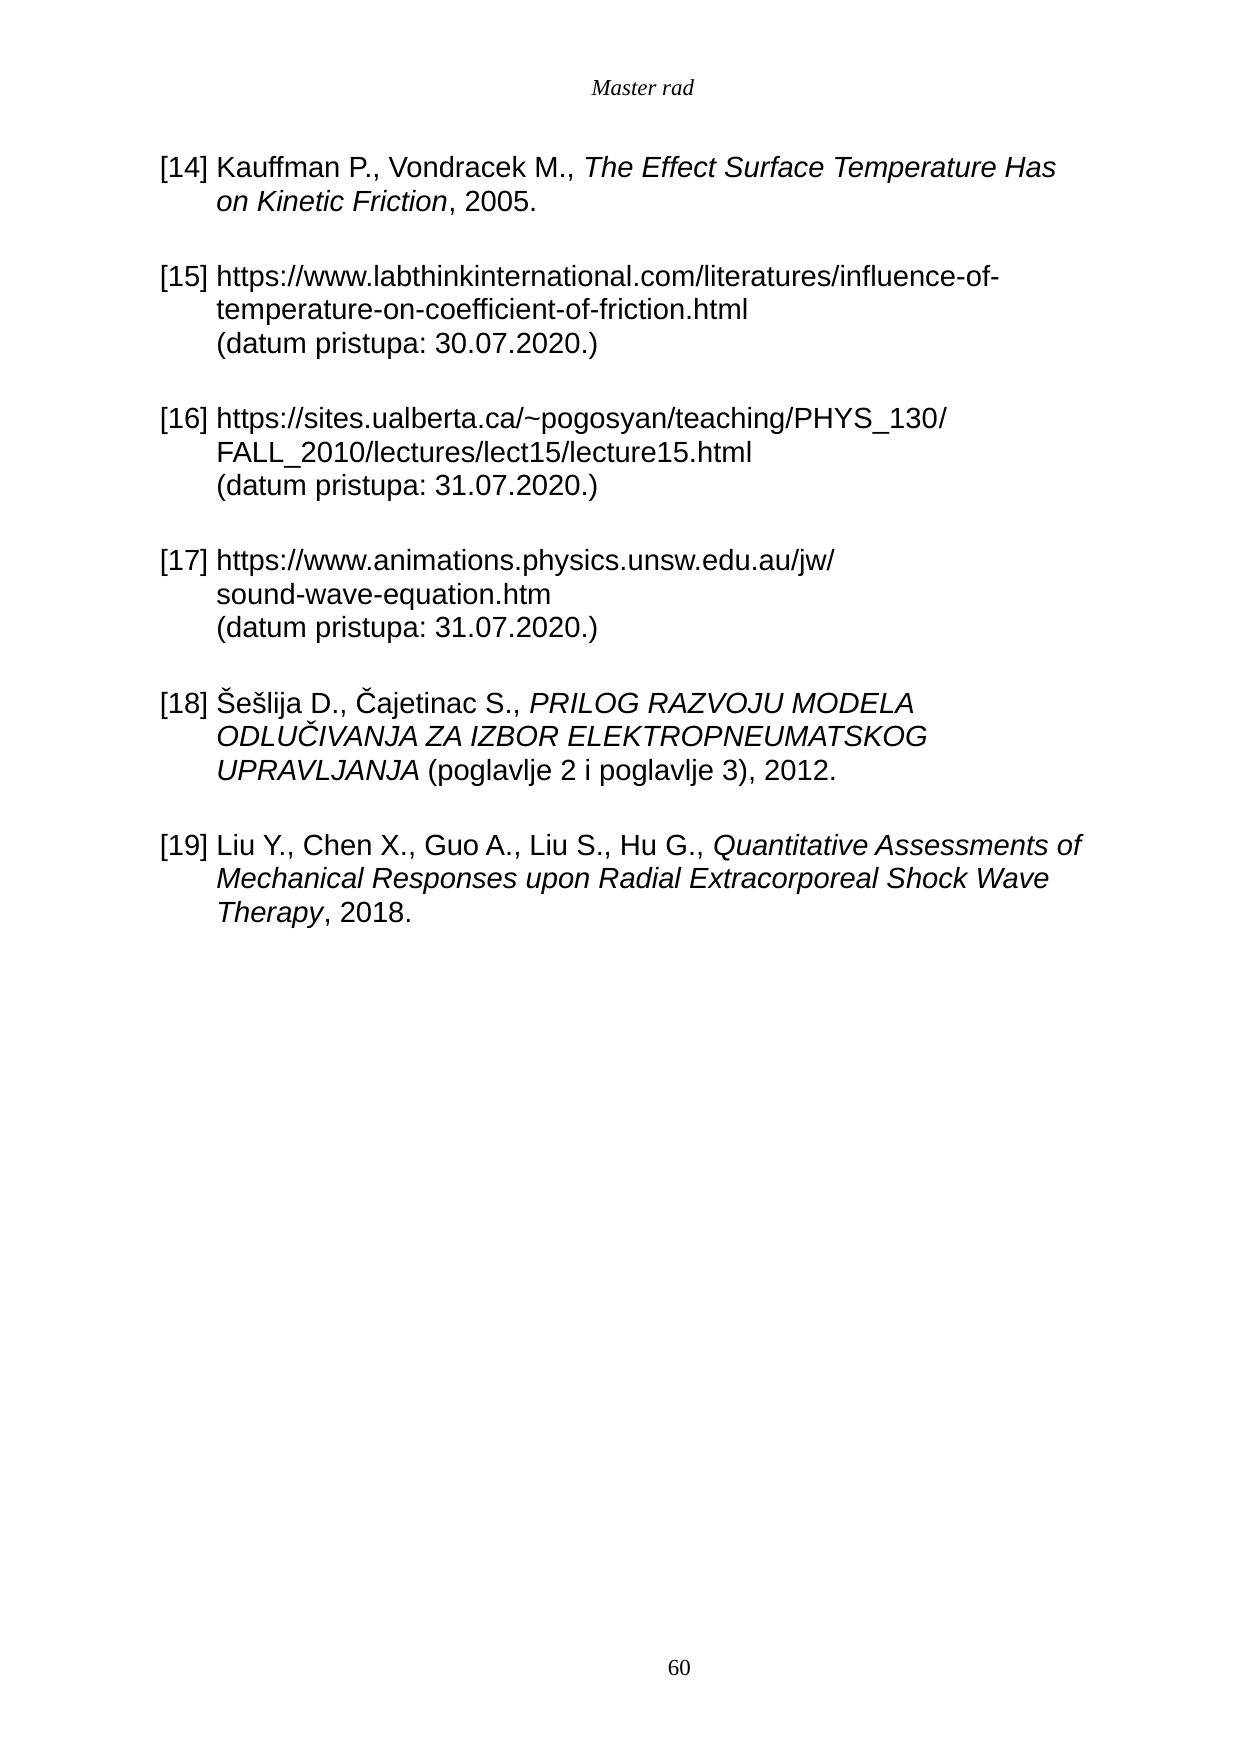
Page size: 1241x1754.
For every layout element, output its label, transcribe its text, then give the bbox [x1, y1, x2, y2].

text [18] Šešlija D., Čajetinac S., PRILOG RAZVOJU MODELA ODLUČIVANJA ZA IZBOR ELEKTROPNEUMATSKOG UPRAVLJANJA (poglavlje 2 i poglavlje 3), 2012. [159, 686, 1128, 786]
text [14] Kauffman P., Vondracek M., The Effect Surface Temperature Has on Kinetic Friction, 2005. [159, 150, 1128, 217]
text [17] https://www.animations.physics.unsw.edu.au/jw/ sound-wave-equation.htm (datum pristupa: 31.07.2020.) [159, 543, 1128, 644]
text [19] Liu Y., Chen X., Guo A., Liu S., Hu G., Quantitative Assessments of Mechanical Responses upon Radial Extracorporeal Shock Wave Therapy, 2018. [159, 828, 1128, 928]
text [16] https://sites.ualberta.ca/~pogosyan/teaching/PHYS_130/ FALL_2010/lectures/lect15/lecture15.html (datum pristupa: 31.07.2020.) [159, 401, 1128, 502]
text [15] https://www.labthinkinternational.com/literatures/influence-of- temperature-on-coefficient-of-friction.html (datum pristupa: 30.07.2020.) [159, 259, 1128, 359]
